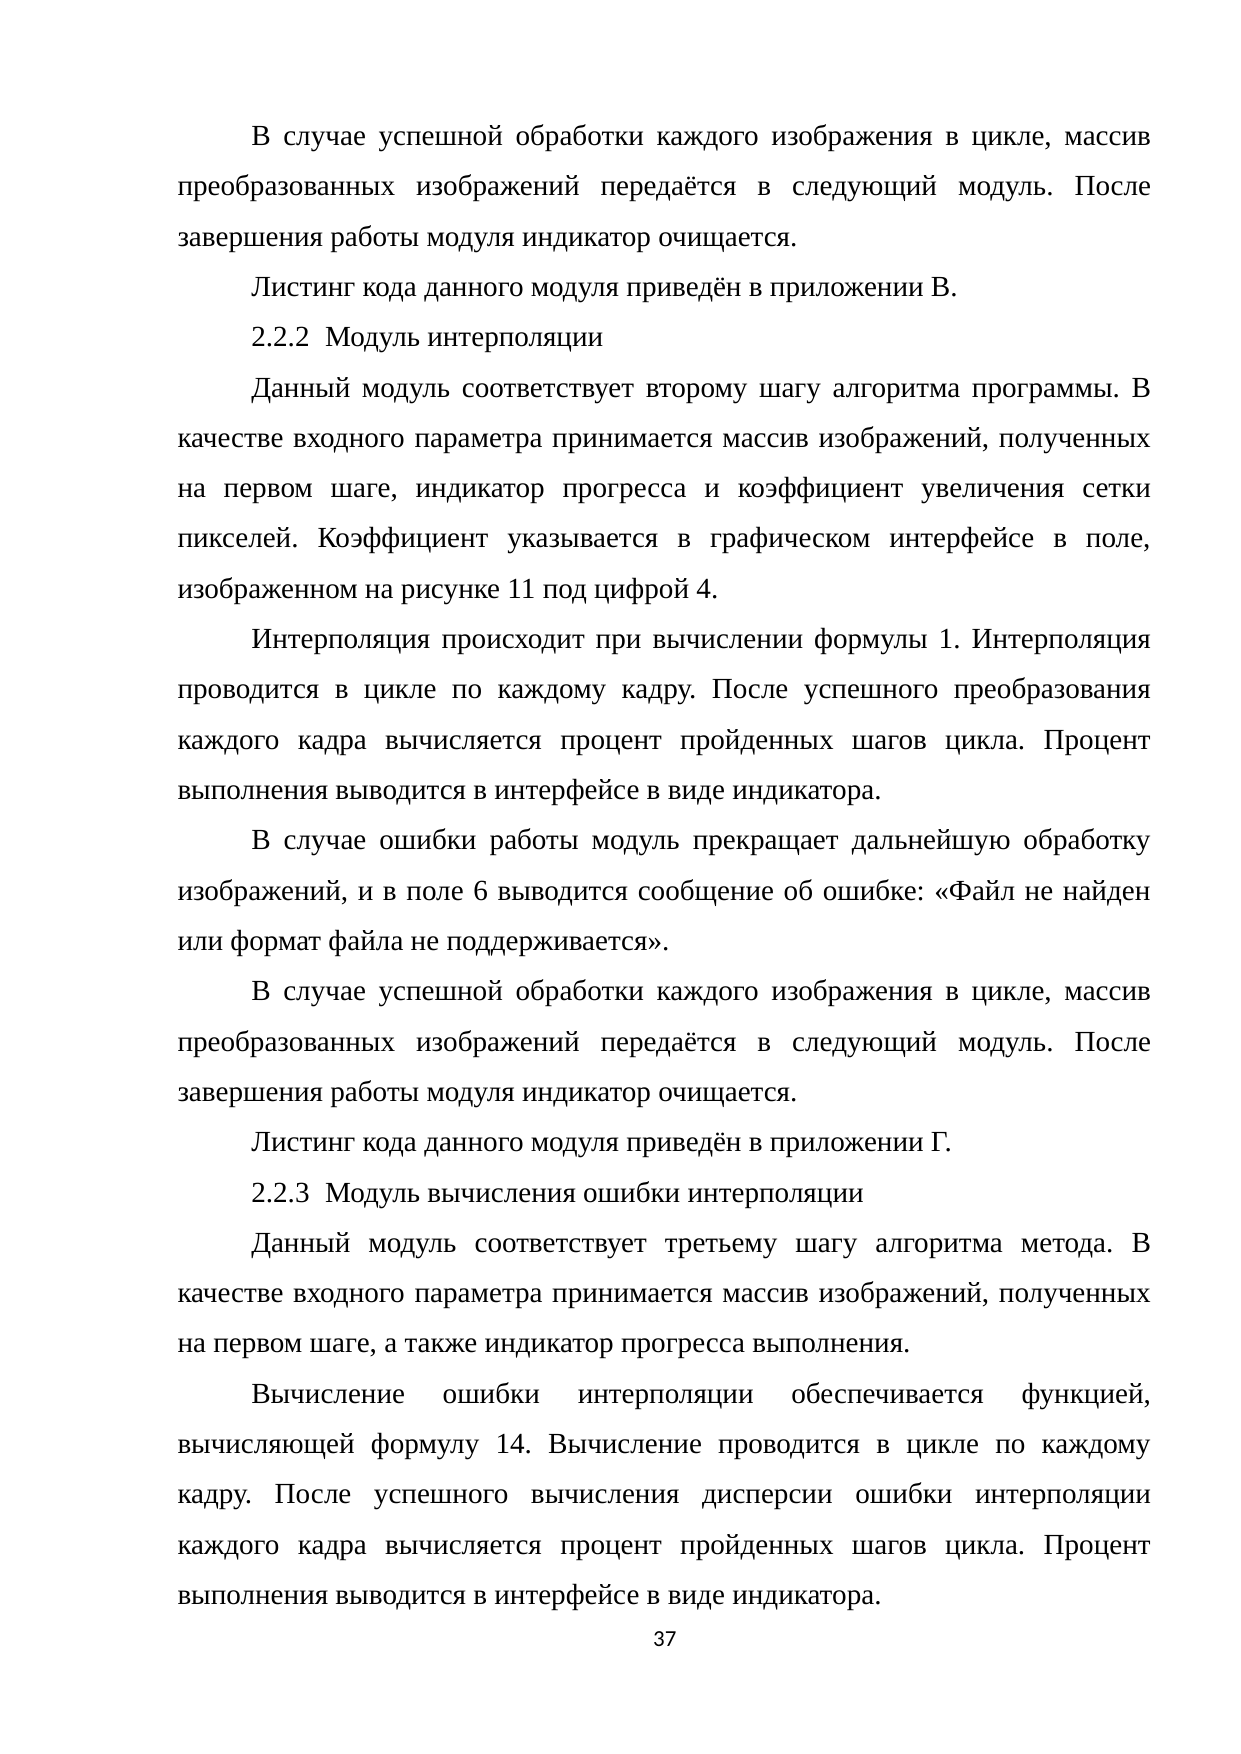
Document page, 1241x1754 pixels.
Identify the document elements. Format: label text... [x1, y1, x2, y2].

list Модуль интерполяции [177, 319, 1152, 353]
text Листинг кода данного модуля приведён в приложении В. [177, 269, 1152, 303]
text В случае ошибки работы модуль прекращает дальнейшую обработку изображений, и в поле 6 выводится сообщение об ошибке: «Файл не найден или формат файла не поддерживается». [177, 822, 1152, 957]
text В случае успешной обработки каждого изображения в цикле, массив преобразованных изображений передаётся в следующий модуль. После завершения работы модуля индикатор очищается. [177, 118, 1152, 252]
text Вычисление ошибки интерполяции обеспечивается функцией, вычисляющей формулу 14. Вычисление проводится в цикле по каждому кадру. После успешного вычисления дисперсии ошибки интерполяции каждого кадра вычисляется процент пройденных шагов цикла. Процент выполнения выводится в интерфейсе в виде индикатора. [177, 1376, 1152, 1611]
list Модуль вычисления ошибки интерполяции [177, 1175, 1152, 1208]
text Листинг кода данного модуля приведён в приложении Г. [177, 1124, 1152, 1158]
text В случае успешной обработки каждого изображения в цикле, массив преобразованных изображений передаётся в следующий модуль. После завершения работы модуля индикатор очищается. [177, 973, 1152, 1108]
text Интерполяция происходит при вычислении формулы 1. Интерполяция проводится в цикле по каждому кадру. После успешного преобразования каждого кадра вычисляется процент пройденных шагов цикла. Процент выполнения выводится в интерфейсе в виде индикатора. [177, 621, 1152, 806]
text Данный модуль соответствует второму шагу алгоритма программы. В качестве входного параметра принимается массив изображений, полученных на первом шаге, индикатор прогресса и коэффициент увеличения сетки пикселей. Коэффициент указывается в графическом интерфейсе в поле, изображенном на рисунке 11 под цифрой 4. [177, 370, 1152, 604]
text Данный модуль соответствует третьему шагу алгоритма метода. В качестве входного параметра принимается массив изображений, полученных на первом шаге, а также индикатор прогресса выполнения. [177, 1225, 1152, 1359]
